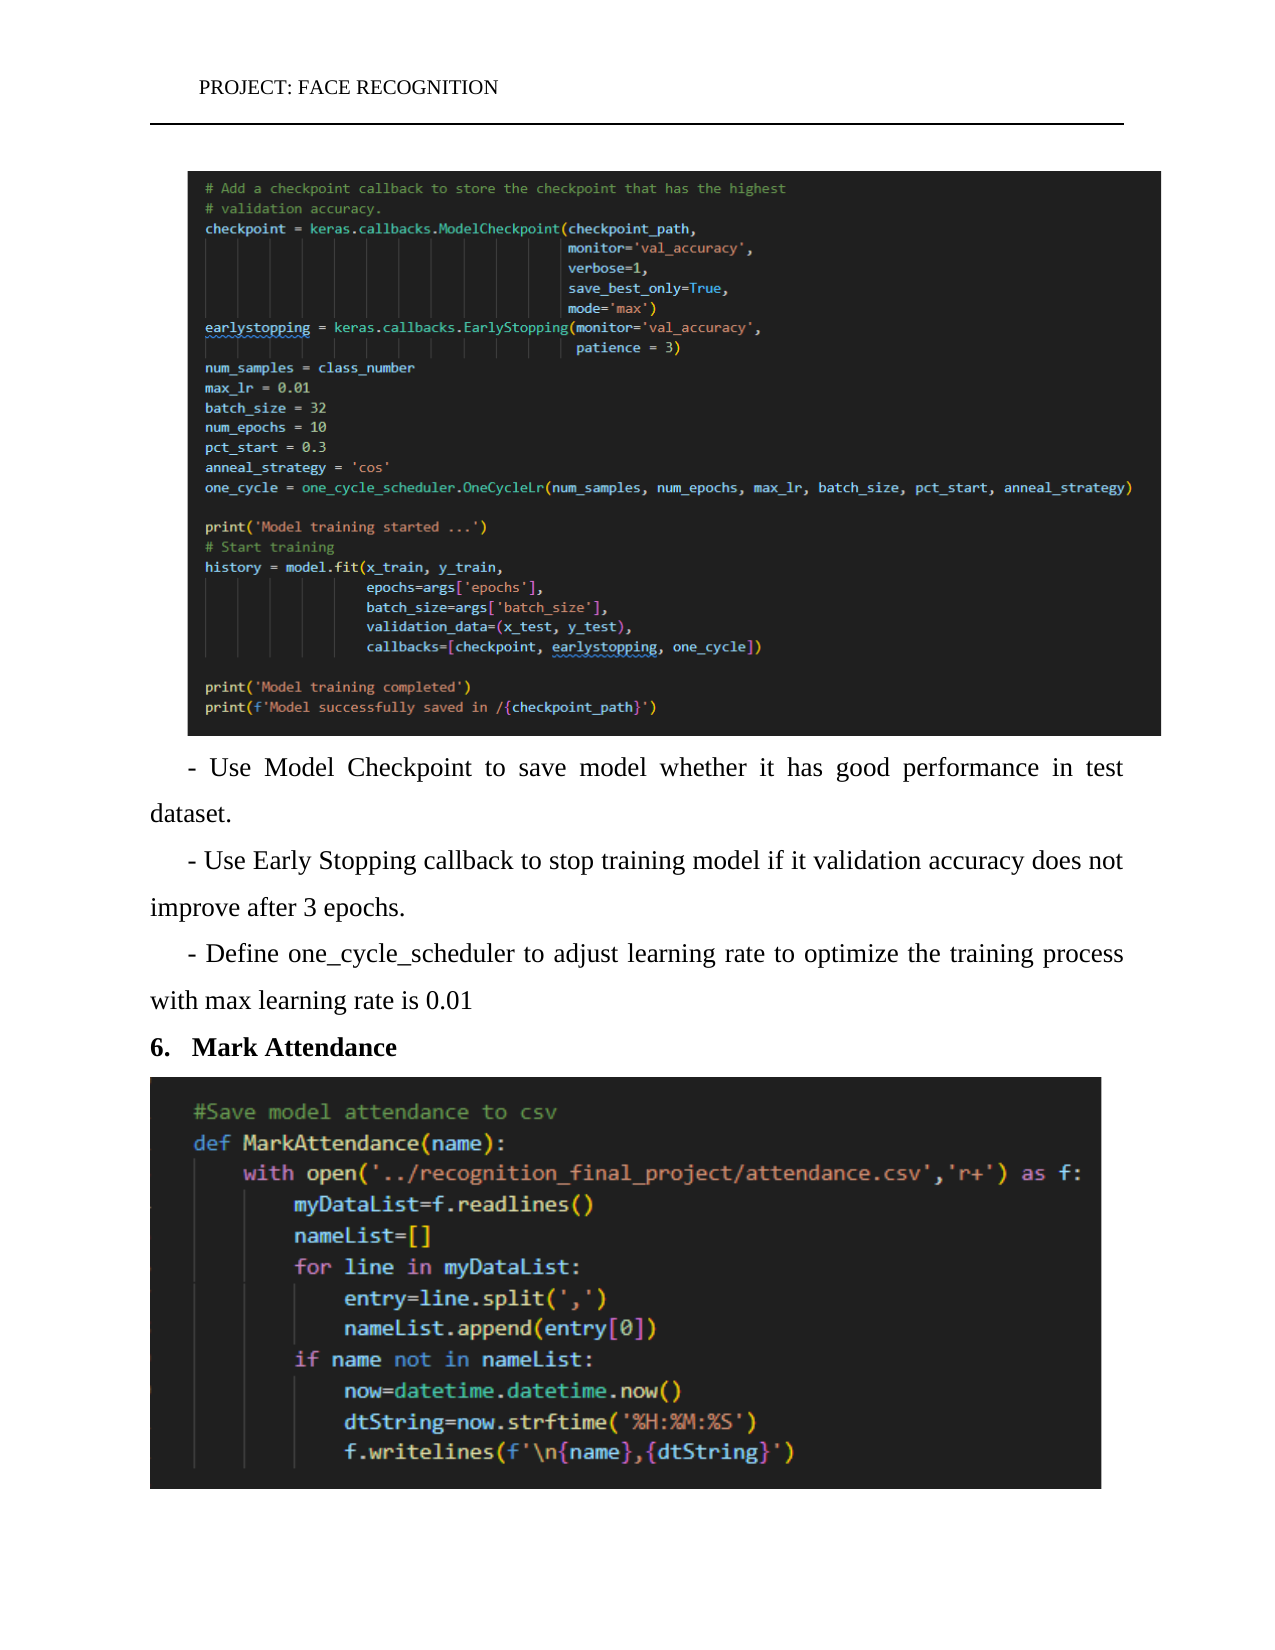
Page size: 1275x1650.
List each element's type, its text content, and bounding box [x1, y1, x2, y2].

text - Use Early Stopping callback to stop training model if it validation accuracy does not improve after 3 epochs. [150, 844, 1125, 922]
picture [187, 171, 1162, 736]
text - Use Model Checkpoint to save model whether it has good performance in test dataset. [150, 751, 1125, 829]
picture [150, 1077, 1102, 1489]
text Mark Attendance [150, 1031, 1125, 1062]
text - Define one_cycle_scheduler to adjust learning rate to optimize the training process with max learning rate is 0.01 [150, 938, 1125, 1015]
